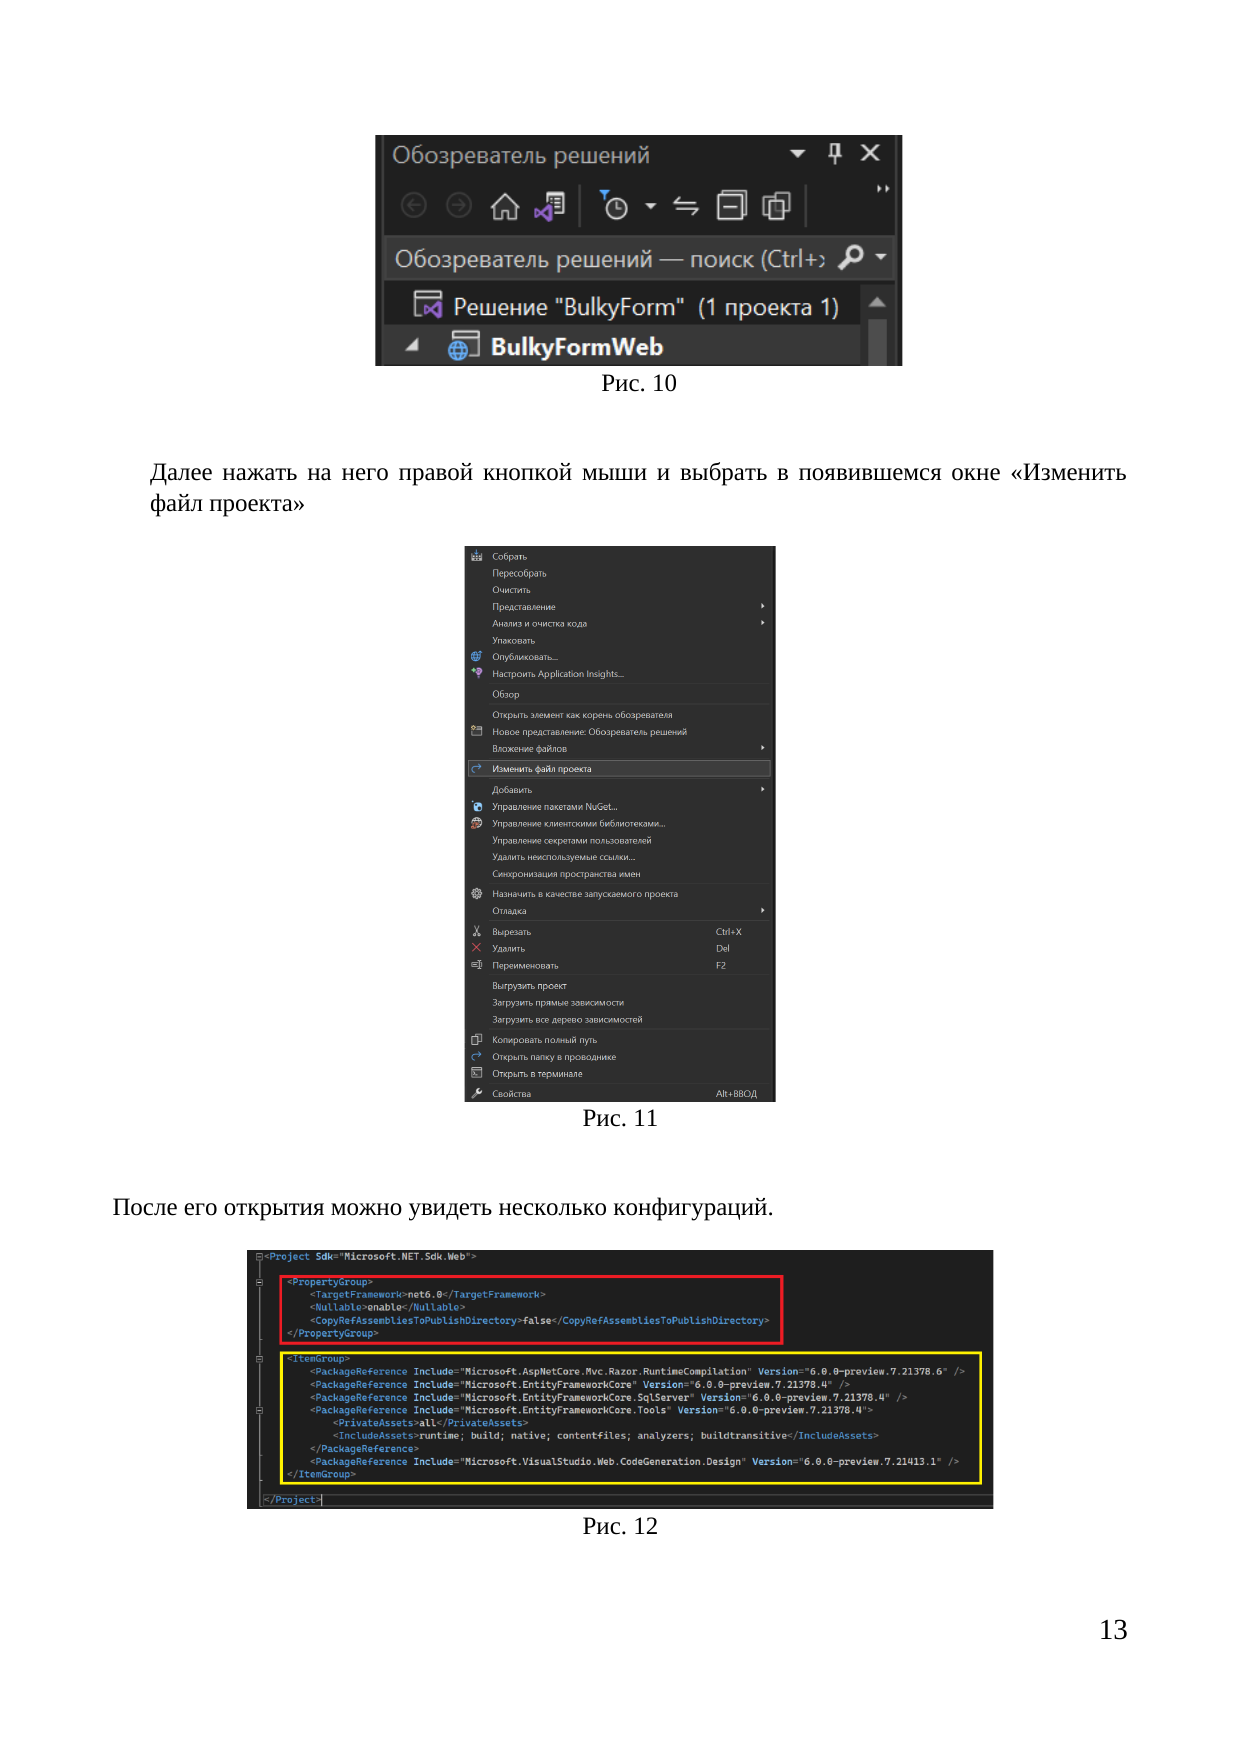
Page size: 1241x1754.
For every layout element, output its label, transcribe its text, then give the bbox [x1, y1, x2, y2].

text Рис. 11 [112, 1103, 1128, 1132]
text Далее нажать на него правой кнопкой мыши и выбрать в появившемся окне «Изменить файл проекта» [150, 457, 1128, 517]
text Рис. 12 [112, 1511, 1128, 1540]
picture [375, 135, 903, 366]
picture [464, 546, 776, 1102]
picture [247, 1250, 994, 1509]
text Рис. 10 [150, 368, 1128, 397]
text После его открытия можно увидеть несколько конфигураций. [112, 1192, 1128, 1221]
